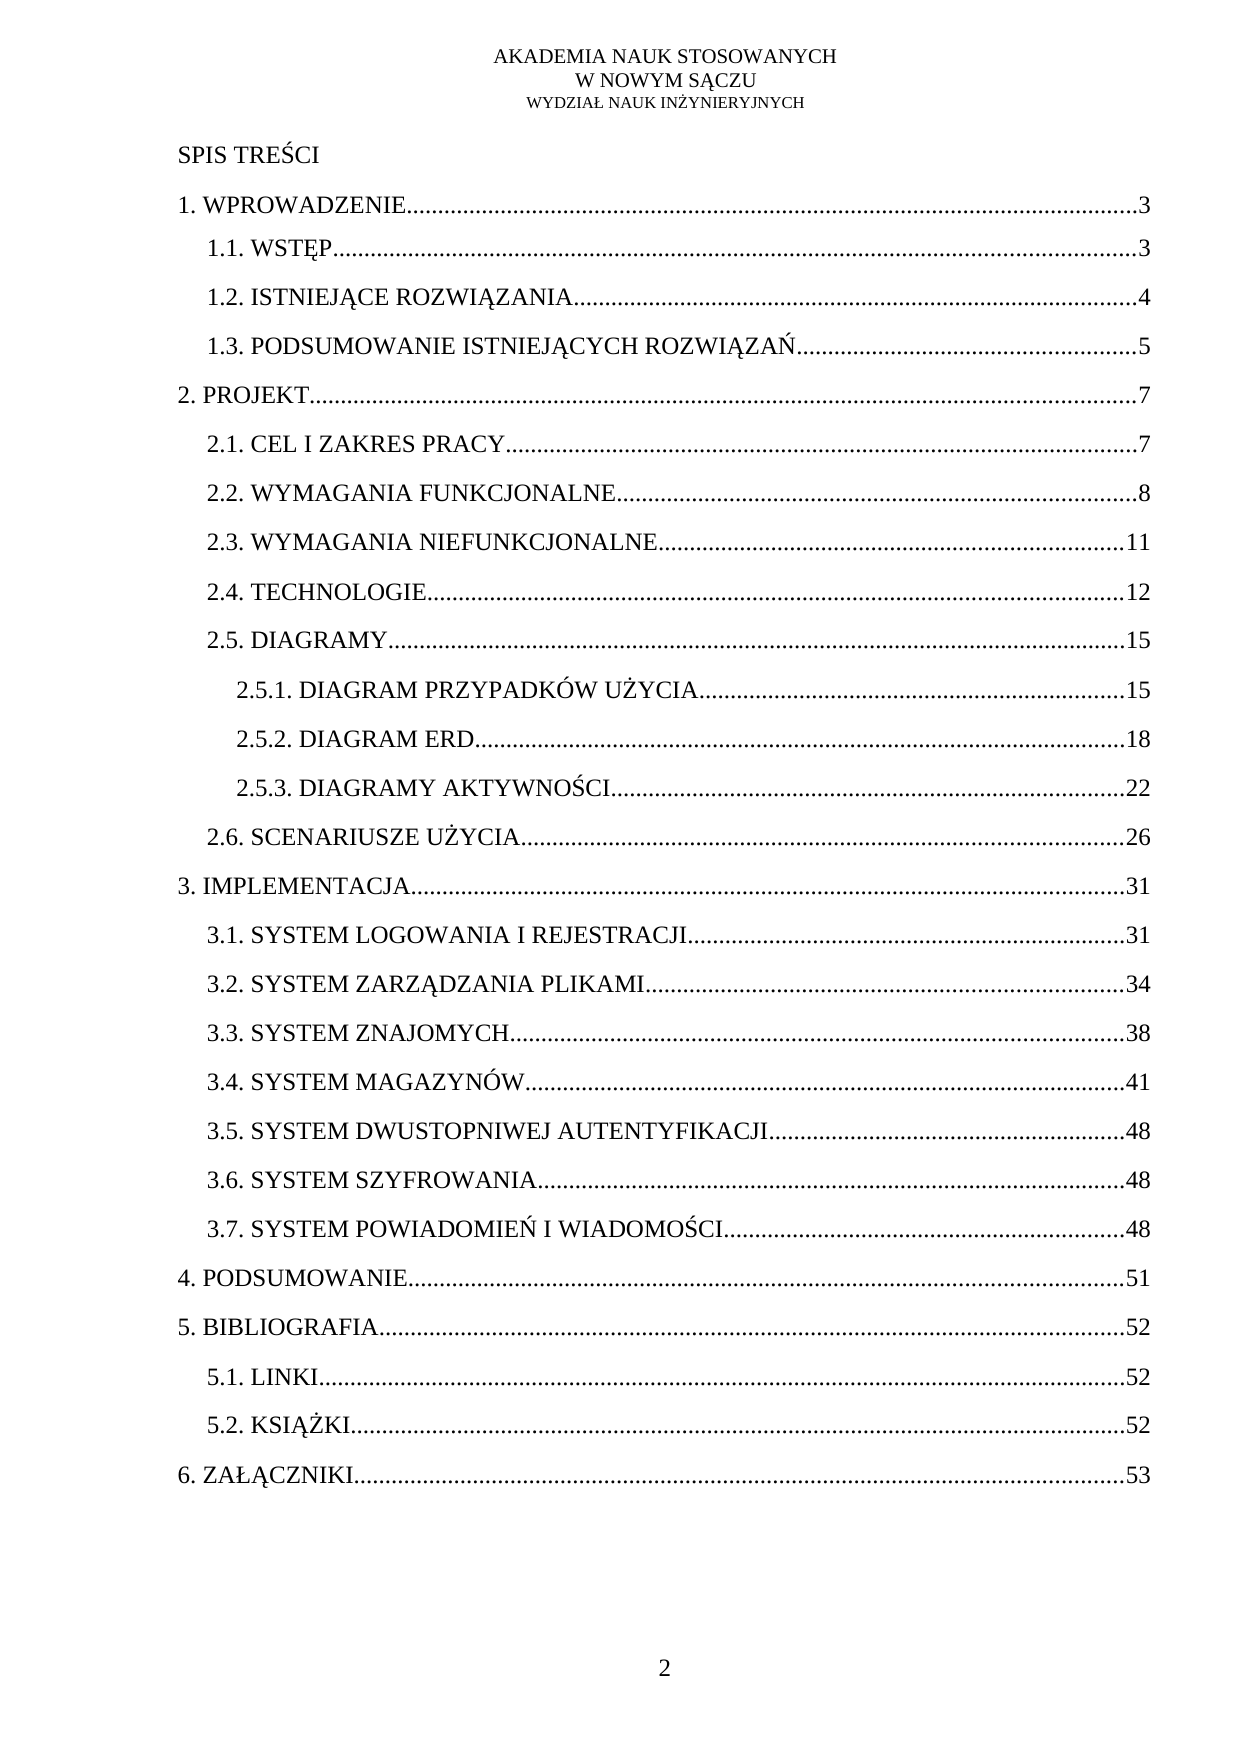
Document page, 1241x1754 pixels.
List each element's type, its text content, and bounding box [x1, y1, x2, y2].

text SPIS TREŚCI [177, 140, 1152, 169]
